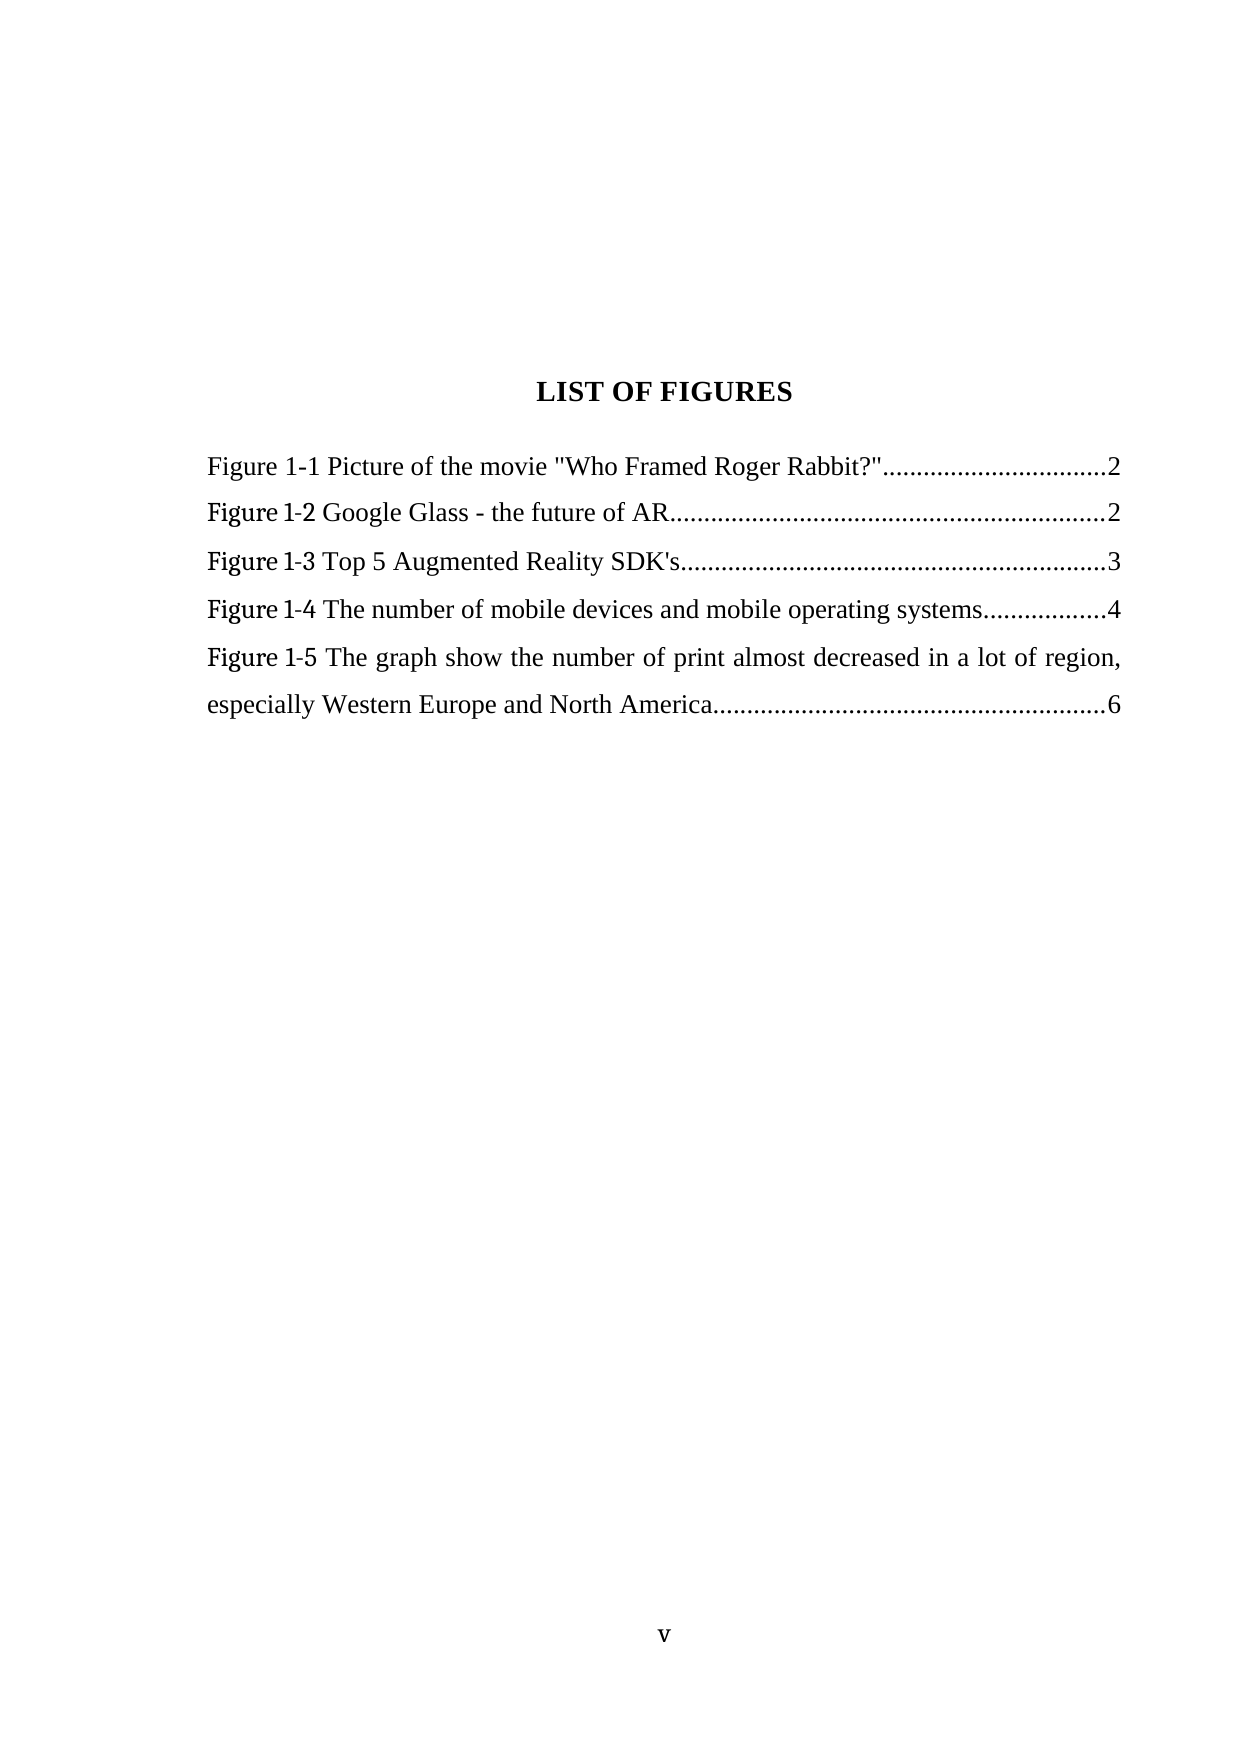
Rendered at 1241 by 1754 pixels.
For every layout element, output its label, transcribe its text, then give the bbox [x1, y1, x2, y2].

text Figure 1-4 The number of mobile devices and mobile operating systems 4 [207, 593, 1122, 625]
text Figure 1-5 The graph show the number of print almost decreased in a lot of region, especially Western Europe and North America 6 [207, 641, 1122, 719]
text Figure 1-1 Picture of the movie "Who Framed Roger Rabbit?" 2 [207, 450, 1122, 481]
title LIST OF FIGURES [207, 374, 1122, 408]
text Figure 1-3 Top 5 Augmented Reality SDK's 3 [207, 544, 1122, 577]
text Figure 1-2 Google Glass - the future of AR 2 [207, 496, 1122, 528]
